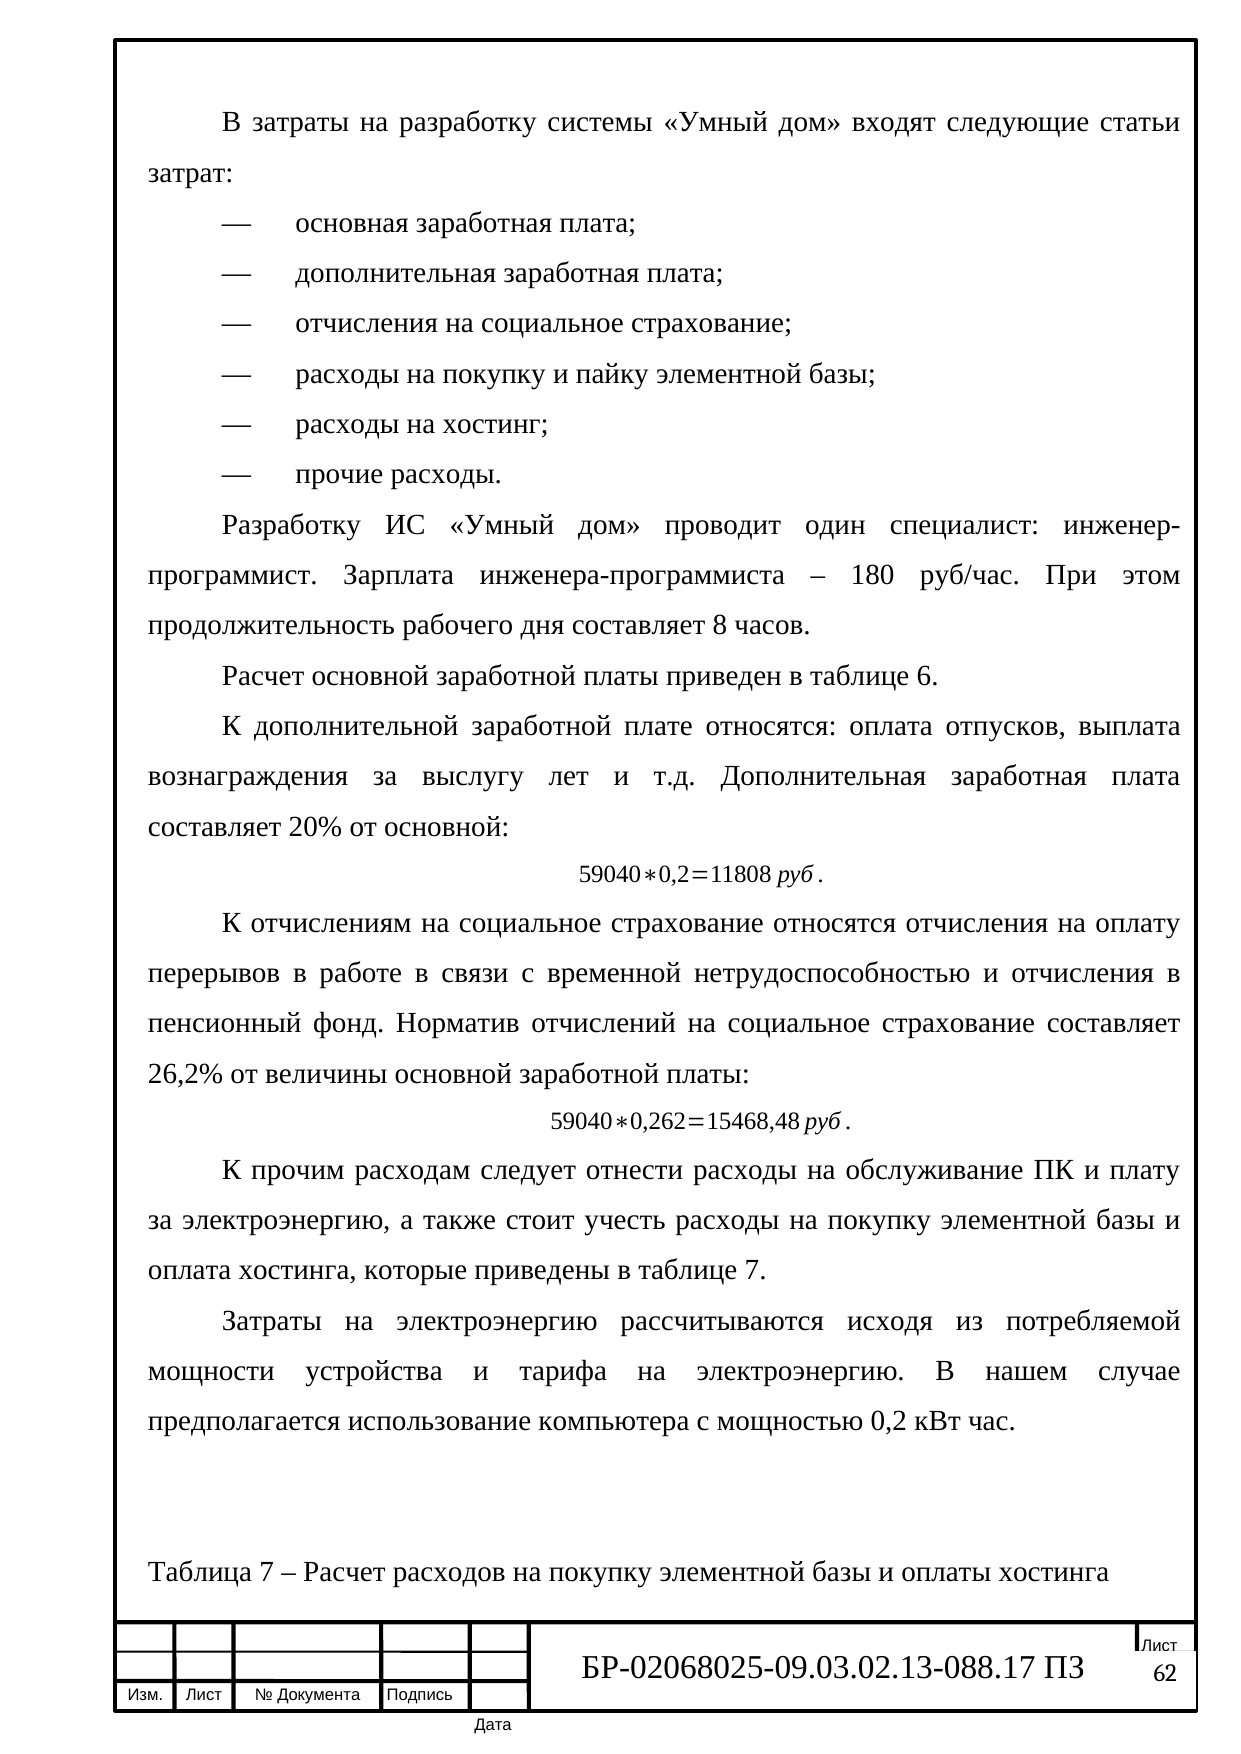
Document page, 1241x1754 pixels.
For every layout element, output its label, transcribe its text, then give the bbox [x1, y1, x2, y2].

list основная заработная плата; [148, 205, 1181, 238]
text Расчет основной заработной платы приведен в таблице 6. [148, 658, 1181, 691]
list отчисления на социальное страхование; [148, 306, 1181, 339]
text Затраты на электроэнергию рассчитываются исходя из потребляемой мощности устройства и тарифа на электроэнергию. В нашем случае предполагается использование компьютера с мощностью 0,2 кВт час. [148, 1303, 1181, 1437]
list расходы на покупку и пайку элементной базы; [148, 356, 1181, 389]
text Разработку ИС «Умный дом» проводит один специалист: инженер-программист. Зарплата инженера-программиста – 180 руб/час. При этом продолжительность рабочего дня составляет 8 часов. [148, 507, 1181, 641]
text К дополнительной заработной плате относятся: оплата отпусков, выплата вознаграждения за выслугу лет и т.д. Дополнительная заработная плата составляет 20% от основной: [148, 708, 1181, 842]
text К отчислениям на социальное страхование относятся отчисления на оплату перерывов в работе в связи с временной нетрудоспособностью и отчисления в пенсионный фонд. Норматив отчислений на социальное страхование составляет 26,2% от величины основной заработной платы: [148, 905, 1181, 1089]
list дополнительная заработная плата; [148, 255, 1181, 289]
text К прочим расходам следует отнести расходы на обслуживание ПК и плату за электроэнергию, а также стоит учесть расходы на покупку элементной базы и оплата хостинга, которые приведены в таблице 7. [148, 1152, 1181, 1286]
list прочие расходы. [148, 457, 1181, 490]
text Таблица 7 – Расчет расходов на покупку элементной базы и оплаты хостинга [148, 1554, 1181, 1588]
list расходы на хостинг; [148, 406, 1181, 440]
text В затраты на разработку системы «Умный дом» входят следующие статьи затрат: [148, 104, 1181, 188]
